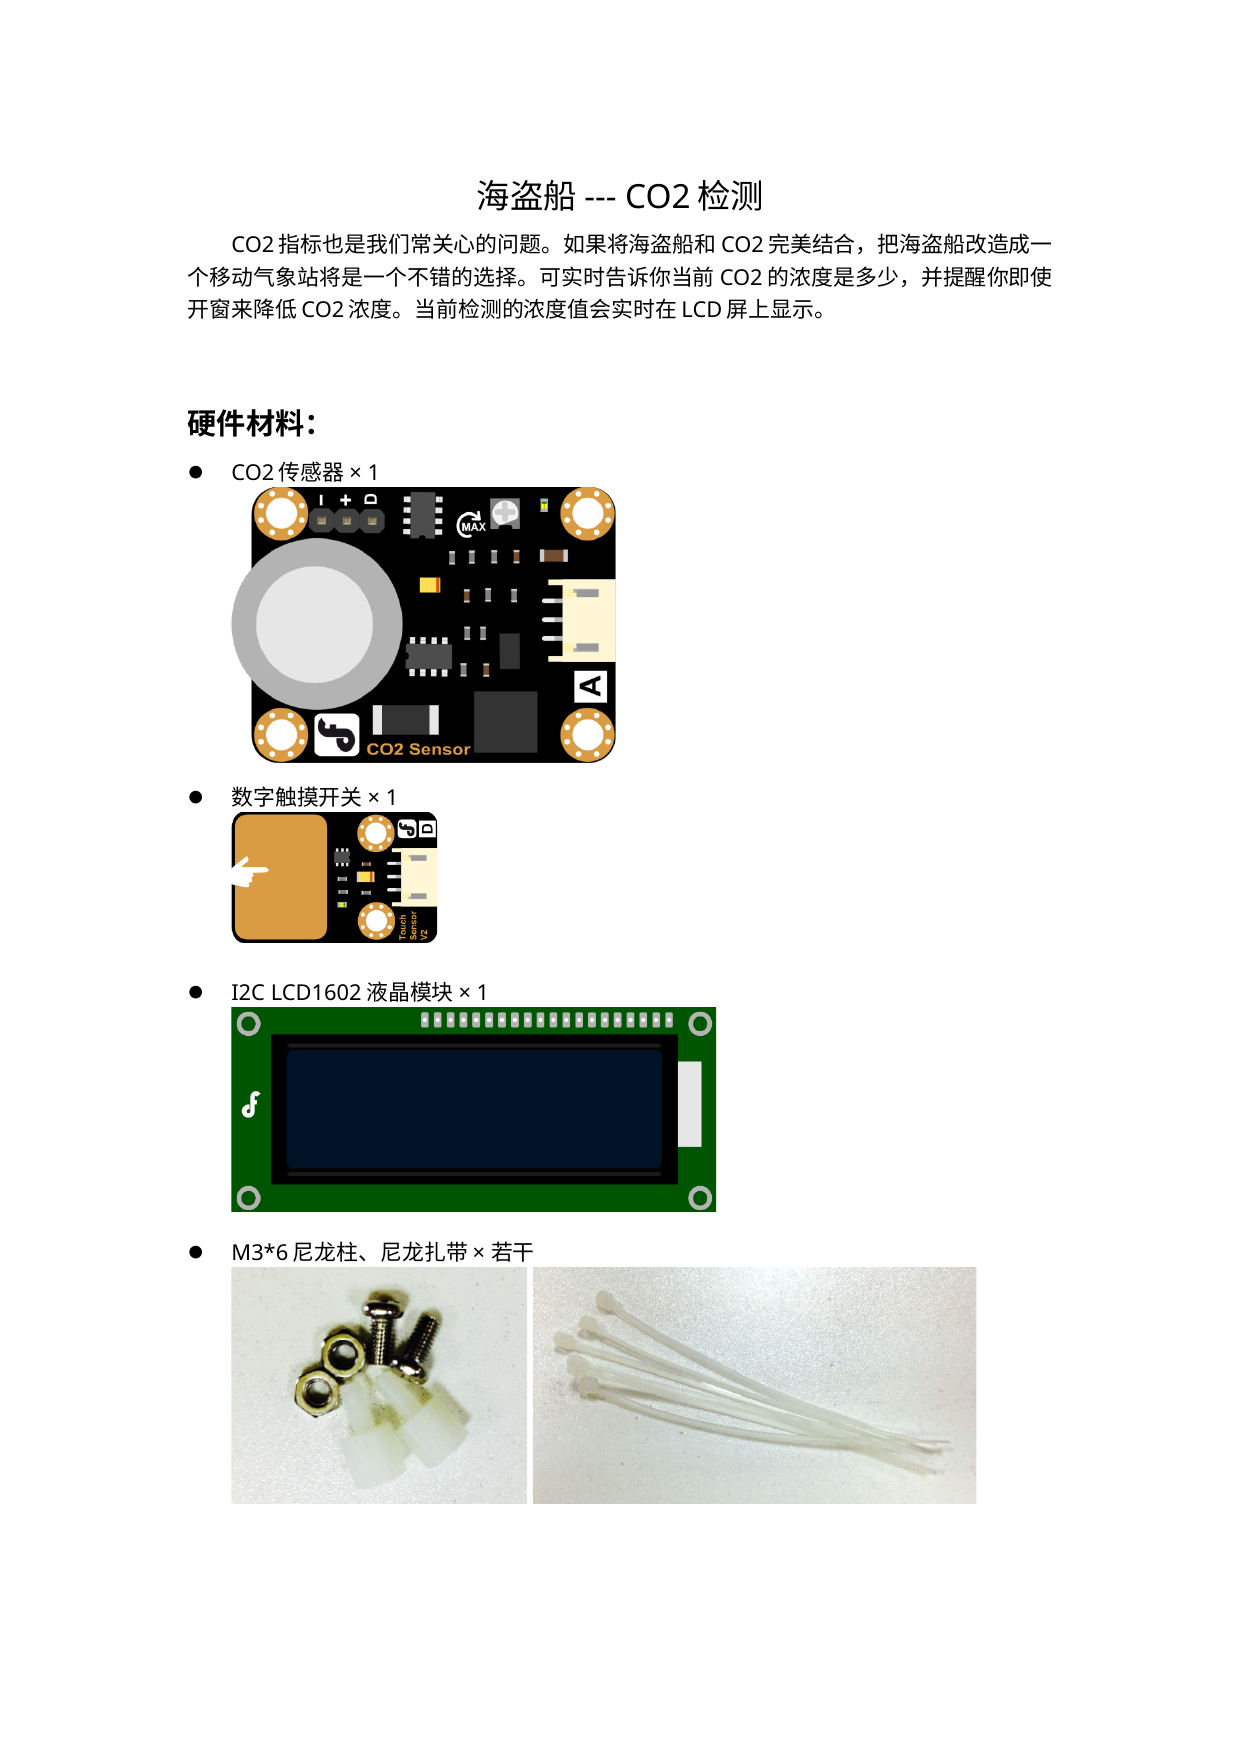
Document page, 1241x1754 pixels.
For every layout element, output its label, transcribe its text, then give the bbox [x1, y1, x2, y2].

picture [532, 1267, 977, 1504]
picture [231, 487, 616, 763]
picture [231, 1267, 528, 1504]
list M3*6尼龙柱、尼龙扎带 × 若干 [187, 1234, 1053, 1267]
text 海盗船 --- CO2检测 [187, 162, 1053, 227]
list I2C LCD1602液晶模块 × 1 [187, 974, 1053, 1007]
text CO2指标也是我们常关心的问题。如果将海盗船和CO2完美结合，把海盗船改造成一个移动气象站将是一个不错的选择。可实时告诉你当前CO2的浓度是多少，并提醒你即使开窗来降低CO2浓度。当前检测的浓度值会实时在LCD屏上显示。 [187, 227, 1053, 324]
list CO2传感器 × 1 [187, 454, 1053, 487]
picture [231, 812, 438, 943]
text 硬件材料： [187, 389, 1053, 454]
picture [231, 1007, 717, 1212]
list 数字触摸开关 × 1 [187, 779, 1053, 812]
